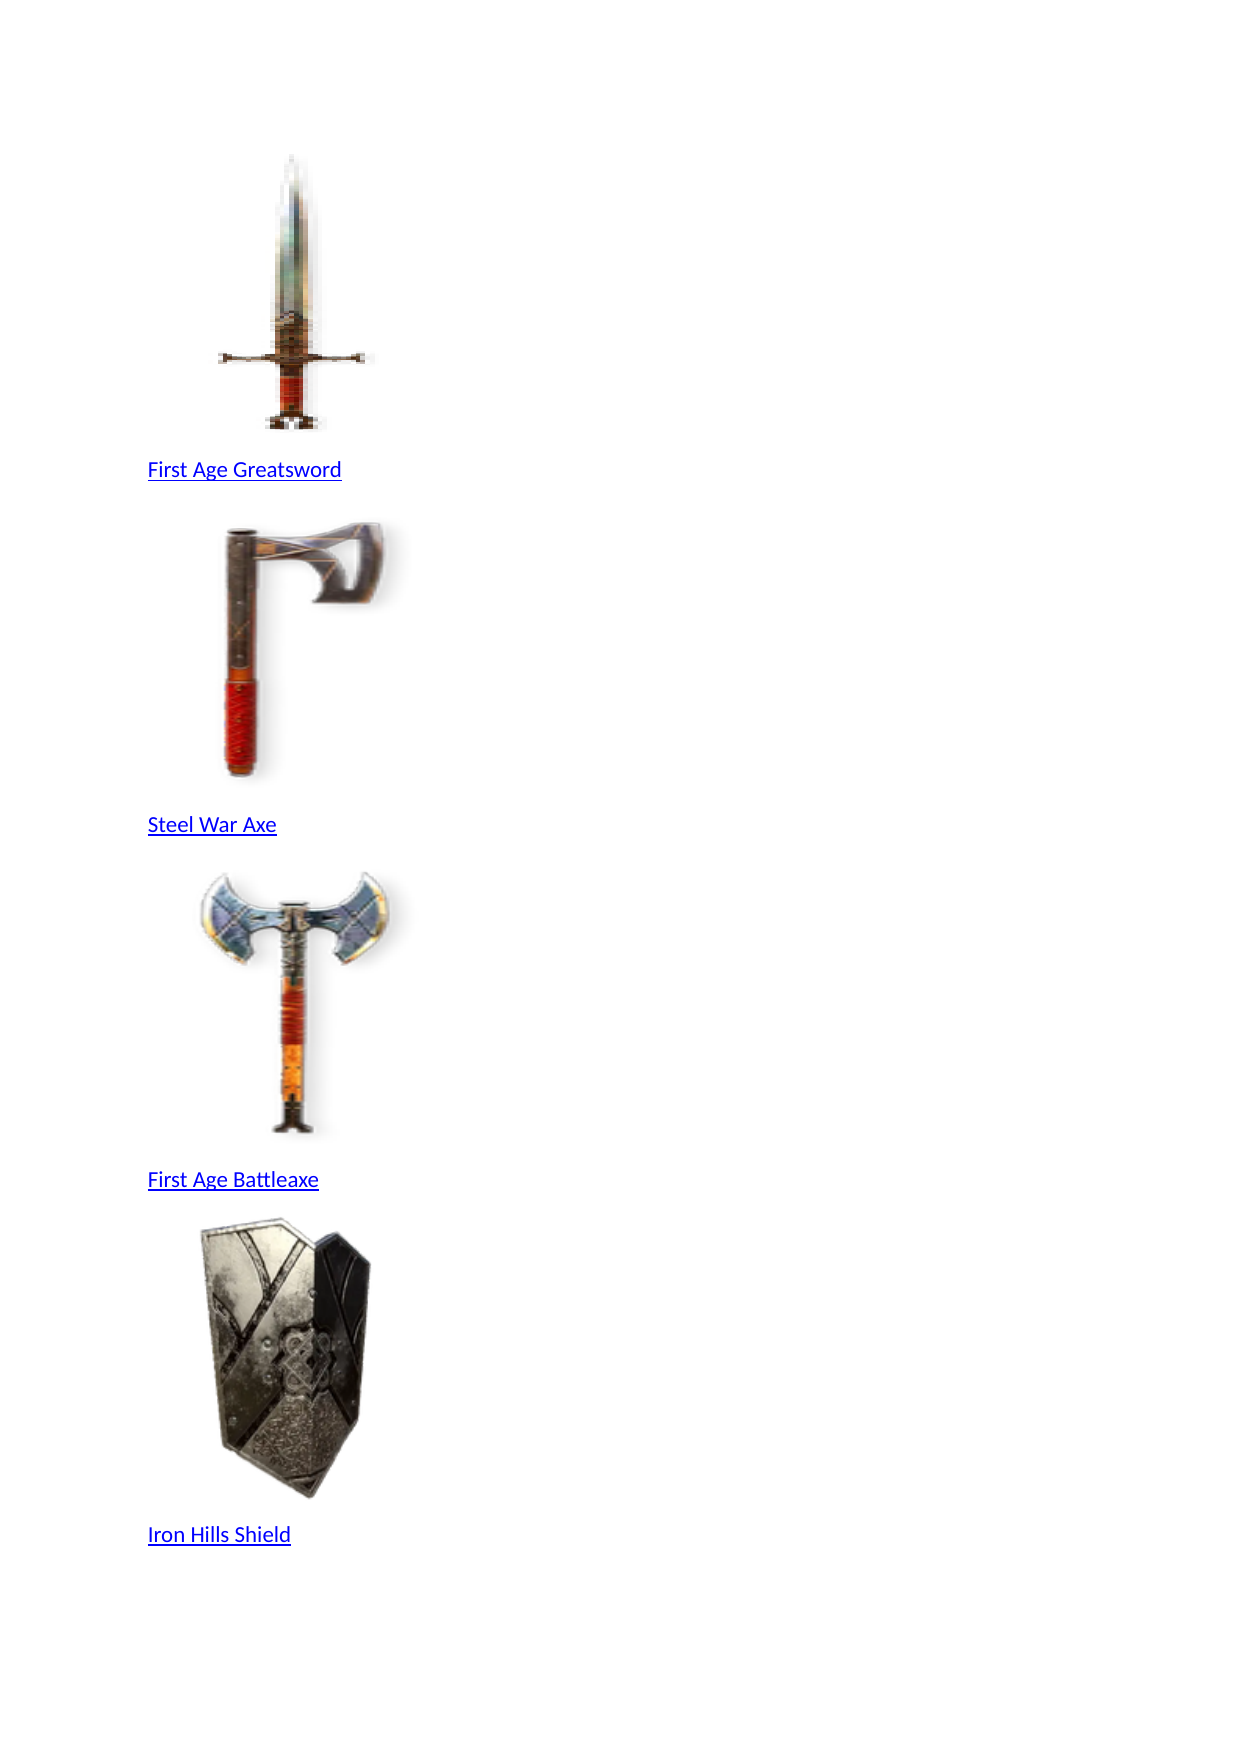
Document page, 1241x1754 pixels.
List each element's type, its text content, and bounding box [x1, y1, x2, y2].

picture [147, 1212, 437, 1501]
text First Age Greatsword [148, 456, 1093, 483]
text Iron Hills Shield [148, 1520, 1093, 1548]
picture [147, 502, 437, 792]
picture [147, 857, 437, 1147]
text Steel War Axe [148, 810, 1093, 838]
picture [147, 147, 437, 437]
text First Age Battleaxe [148, 1165, 1093, 1193]
